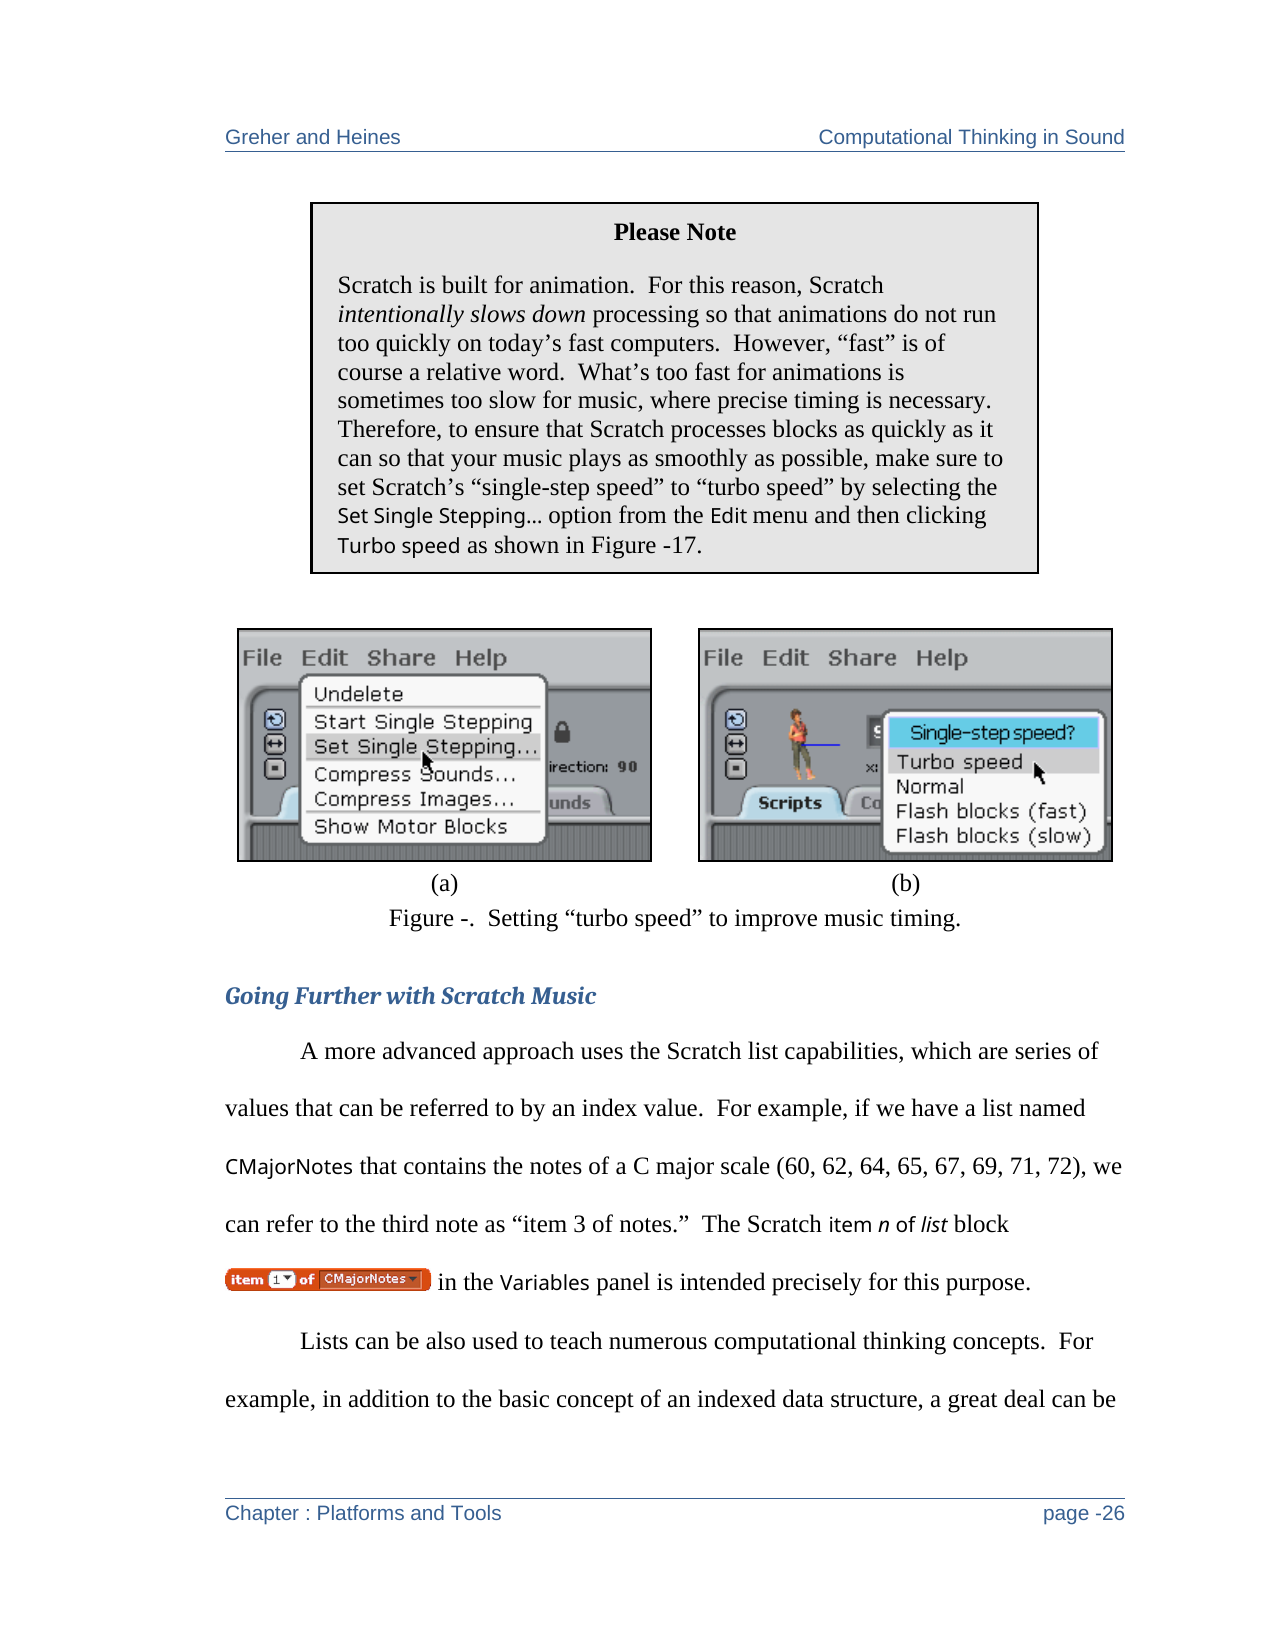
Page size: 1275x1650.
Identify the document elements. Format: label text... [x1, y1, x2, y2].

picture [700, 630, 1111, 860]
picture [225, 1268, 432, 1291]
subtitle Going Further with Scratch Music [225, 982, 1125, 1011]
text Scratch is built for animation. For this reason, Scratch intentionally slows down processing so that animations do not run too quickly on today’s fast computers. However, “fast” is of course a relative word. What’s too fast for animations is sometimes too slow for music, where precise timing is necessary. Therefore, to ensure that Scratch processes blocks as quickly as it can so that your music plays as smoothly as possible, make sure to set Scratch’s “single-step speed” to “turbo speed” by selecting the Set Single Stepping… option from the Edit menu and then clicking Turbo speed as shown in Figure 6-17. [313, 256, 1037, 572]
table_cell Figure 6-17. Setting “turbo speed” to improve music timing. [214, 897, 1136, 982]
table_header (b) [675, 628, 1136, 897]
text A more advanced approach uses the Scratch list capabilities, which are series of values that can be referred to by an index value. For example, if we have a list named CMajorNotes that contains the notes of a C major scale (60, 62, 64, 65, 67, 69, 71, 72), we can refer to the third note as “item 3 of notes.” The Scratch item n of list block in the Variables panel is intended precisely for this purpose. [225, 1036, 1125, 1297]
text Please Note [313, 204, 1037, 245]
picture [239, 630, 650, 860]
table_header (a) [214, 628, 675, 897]
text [225, 1326, 1125, 1412]
